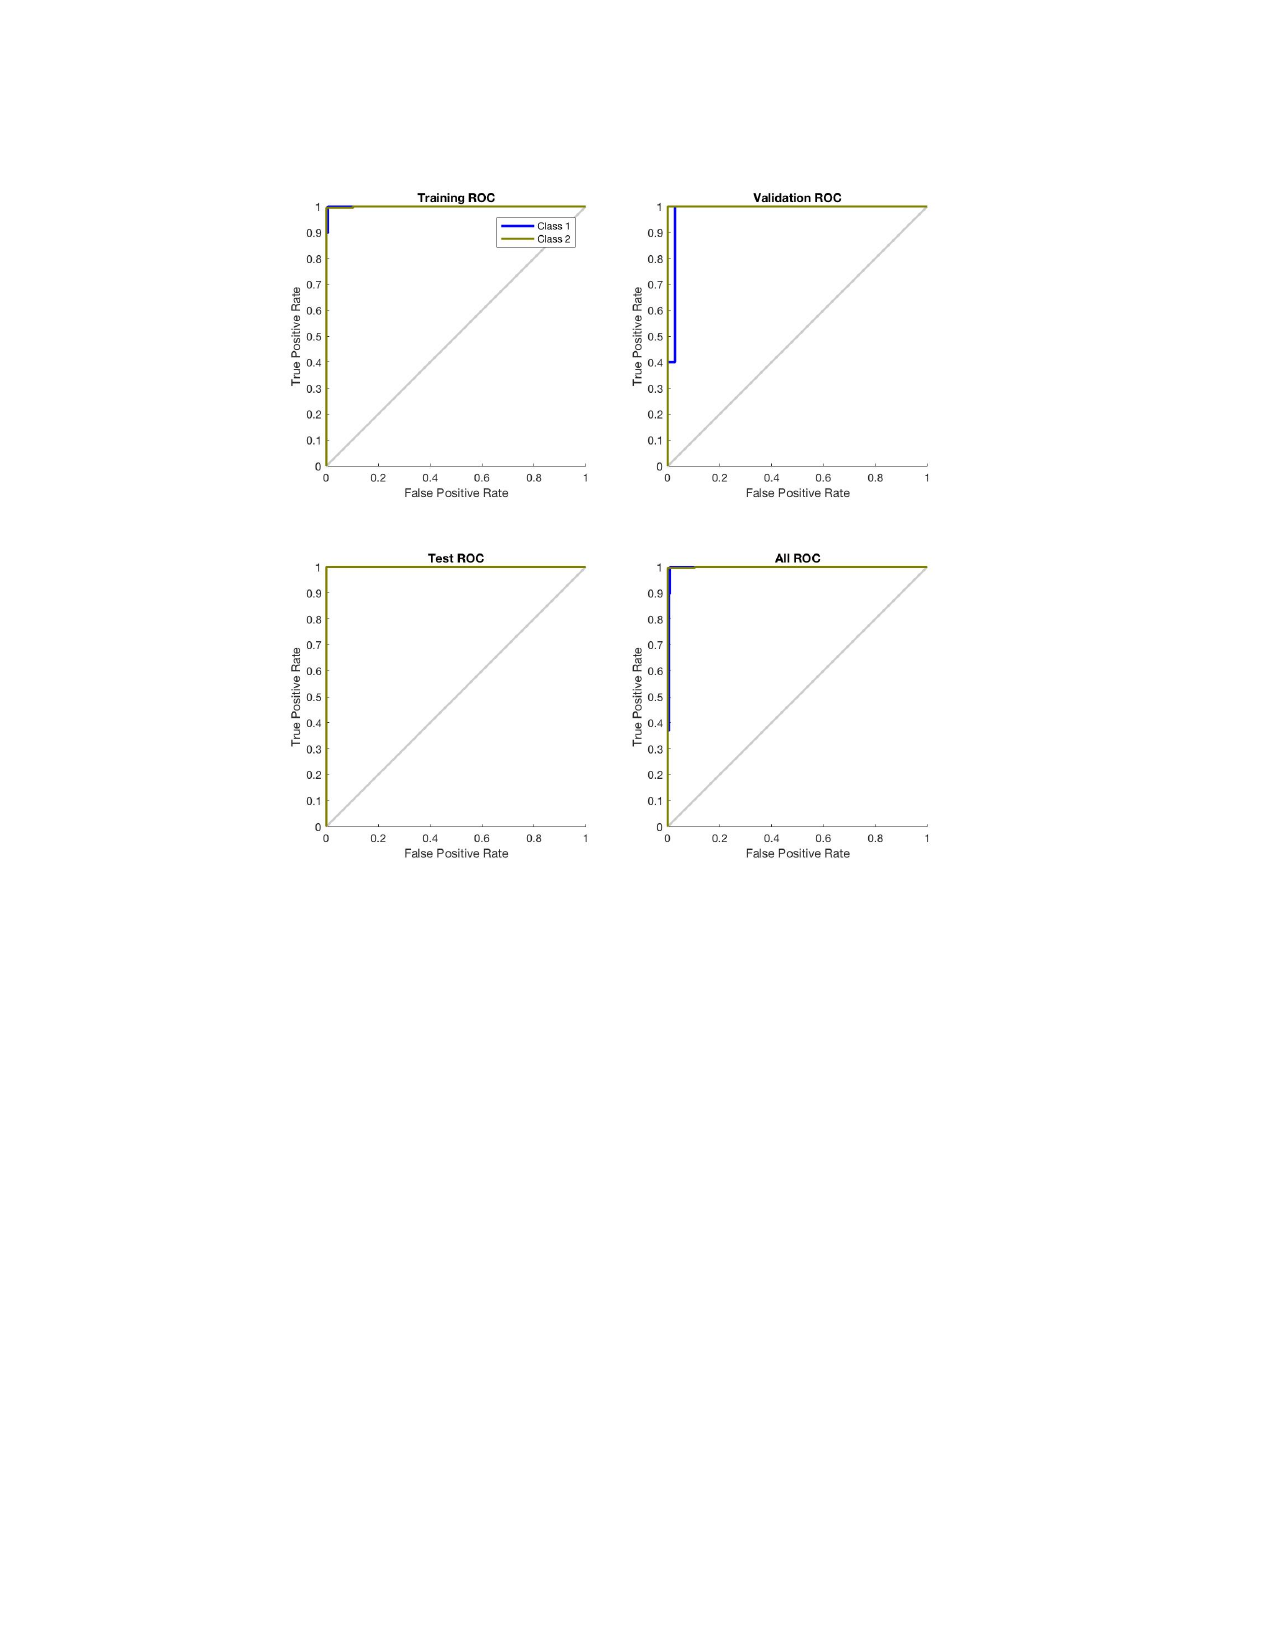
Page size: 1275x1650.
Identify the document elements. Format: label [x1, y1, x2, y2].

picture [225, 149, 1001, 910]
